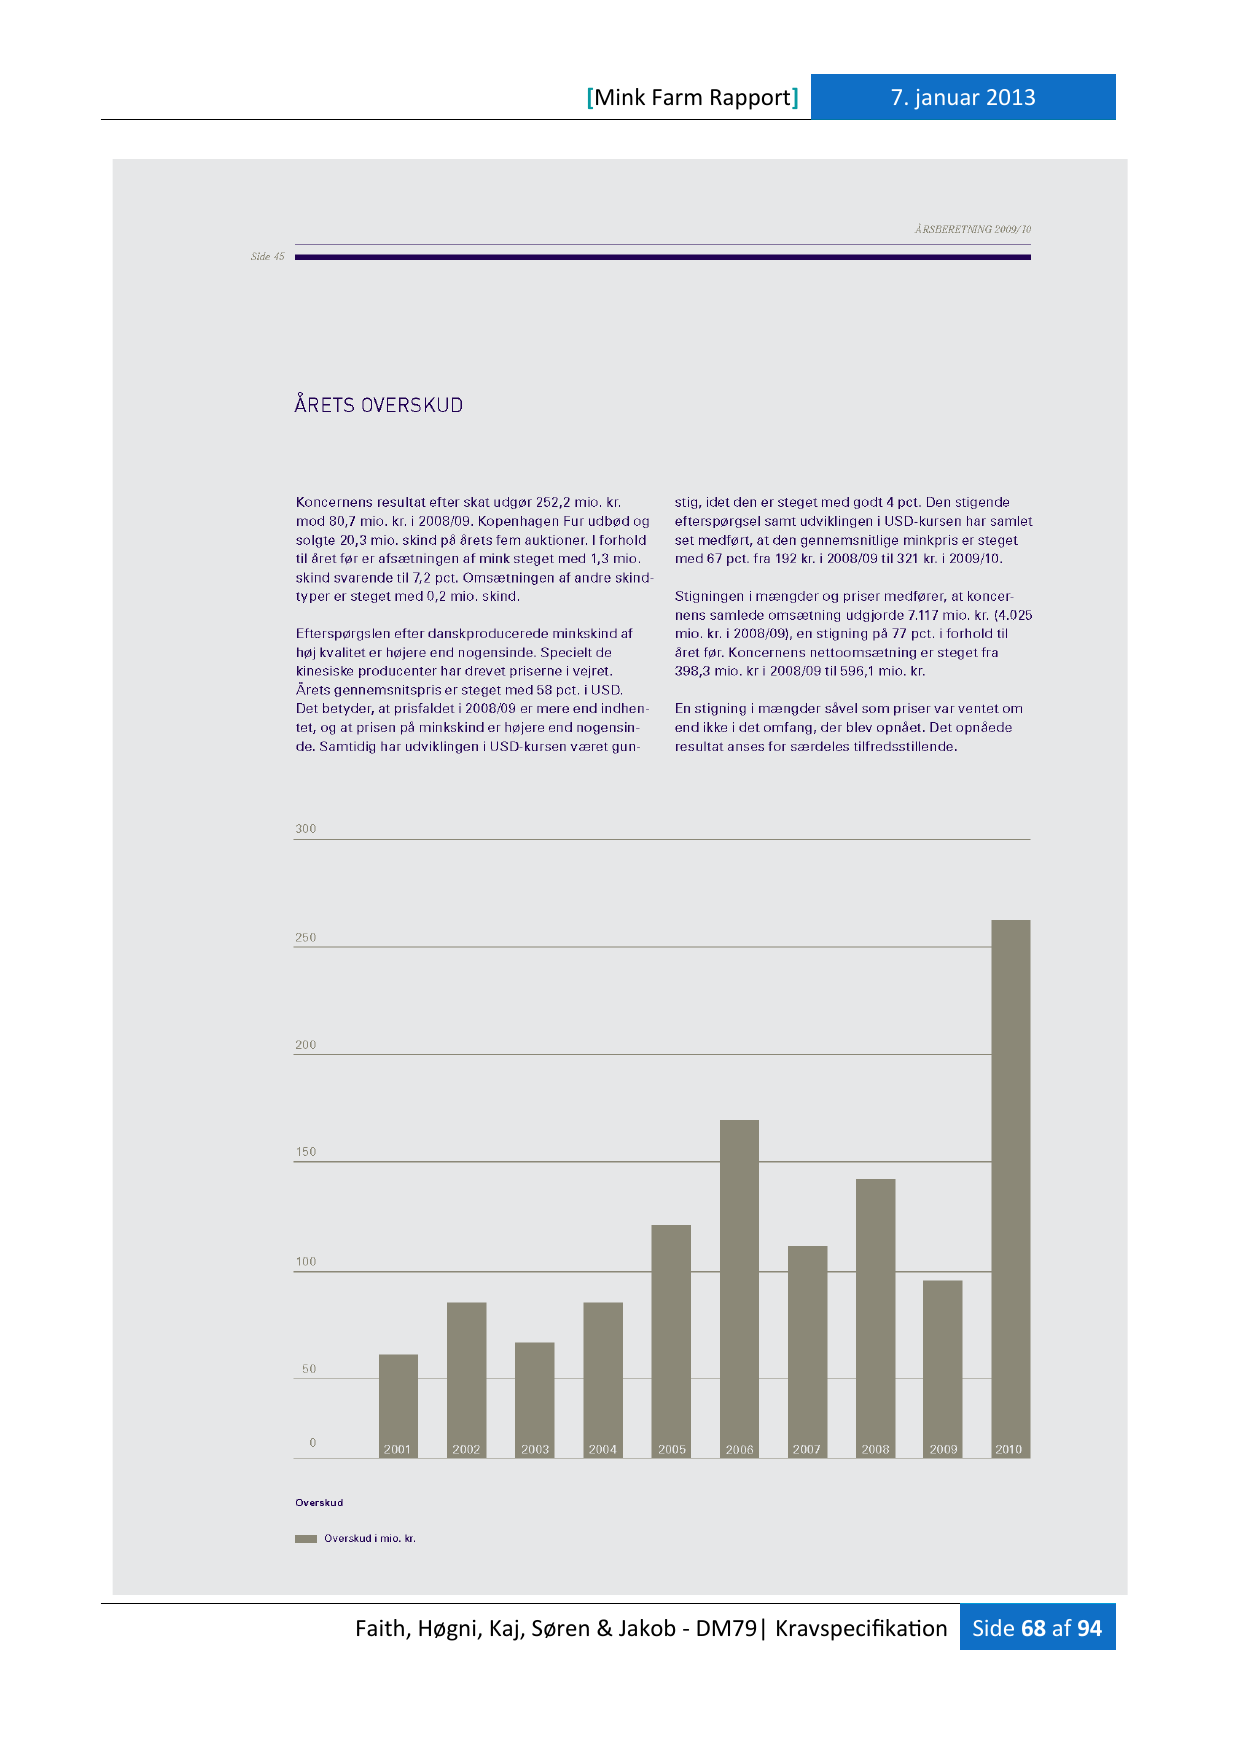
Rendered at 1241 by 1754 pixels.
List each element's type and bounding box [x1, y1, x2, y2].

picture [112, 159, 1128, 1595]
table_header [101, 151, 1139, 1595]
